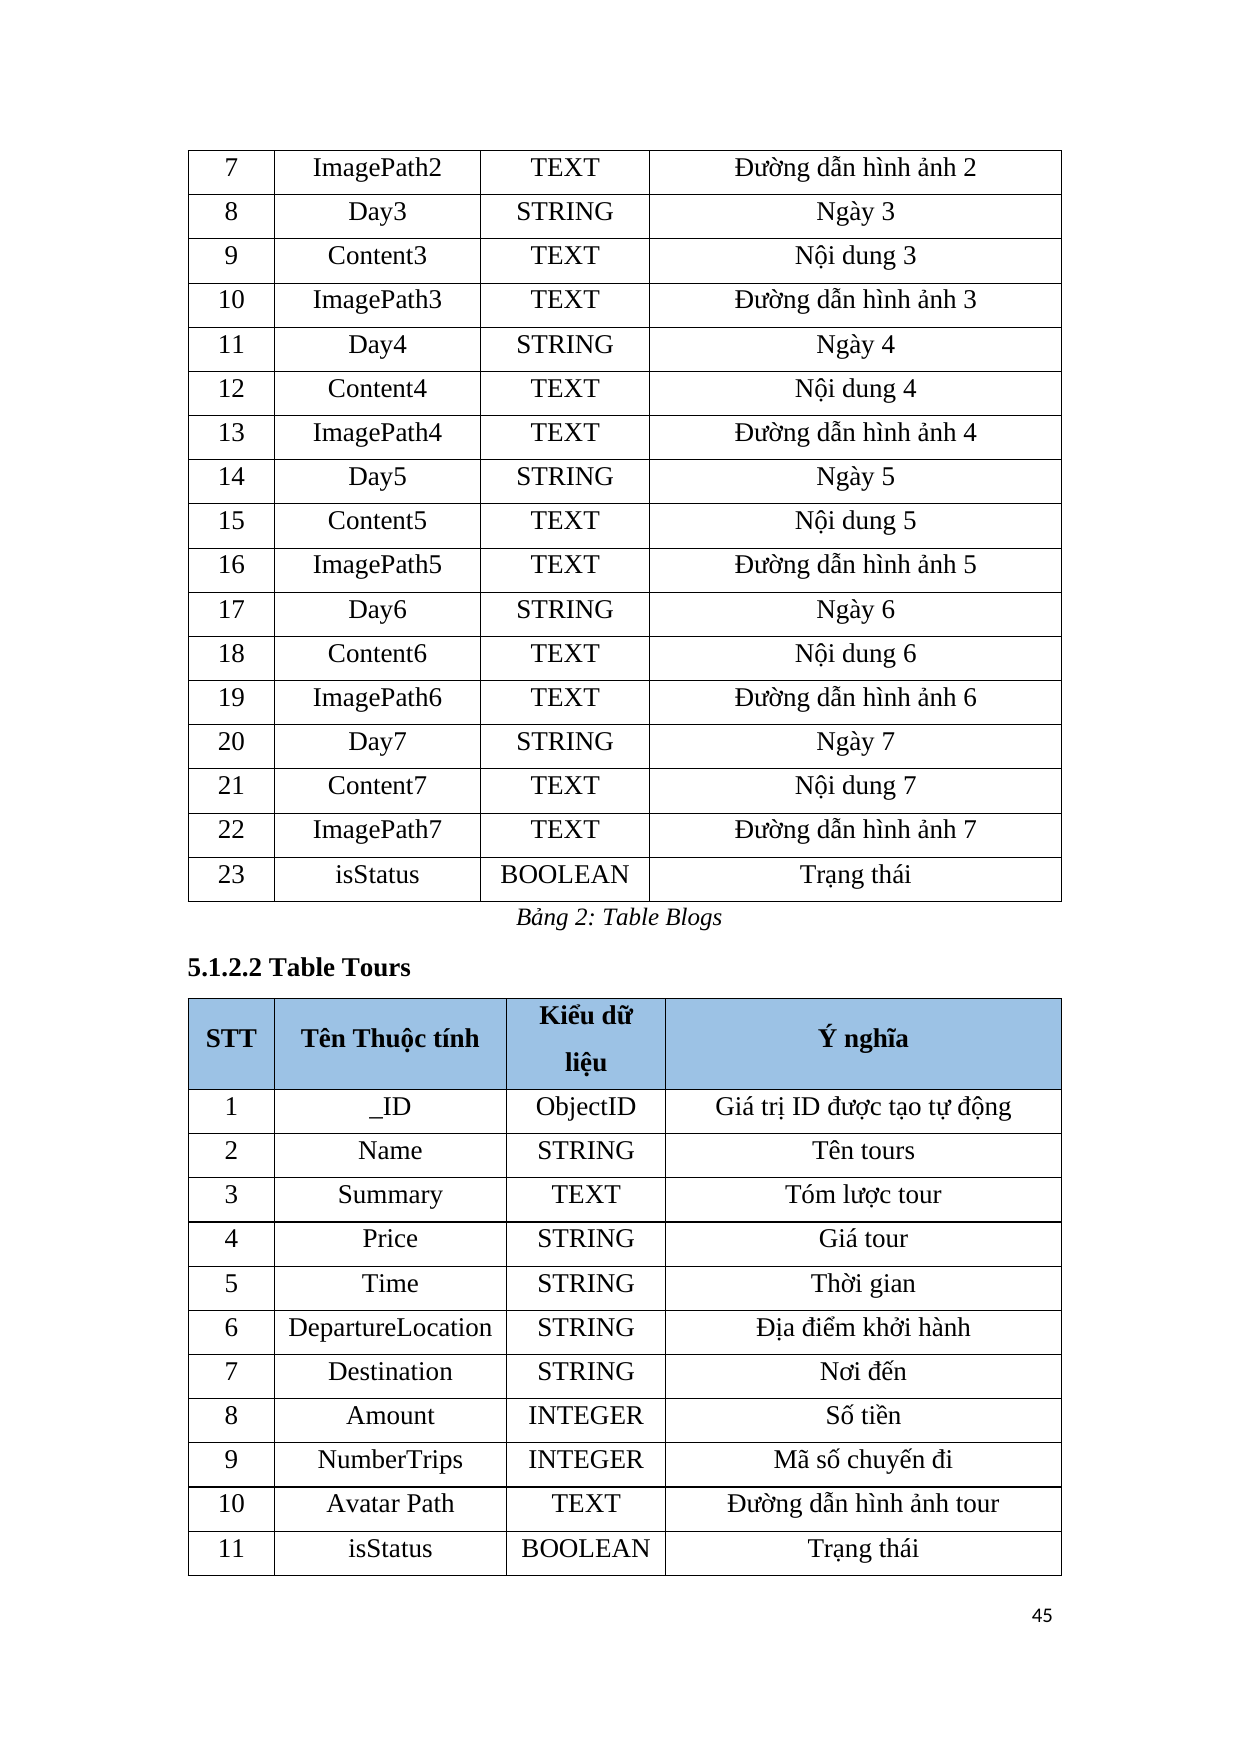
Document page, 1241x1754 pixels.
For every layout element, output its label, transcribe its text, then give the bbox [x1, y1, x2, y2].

table_cell 18 [189, 637, 274, 680]
table_cell Time [275, 1267, 506, 1310]
table_cell 11 [189, 328, 274, 371]
table_cell Day3 [275, 195, 480, 238]
table_cell isStatus [275, 858, 480, 901]
table_cell isStatus [275, 1532, 506, 1575]
table_cell 16 [189, 549, 274, 592]
table_cell Ngày 5 [650, 460, 1061, 503]
table_cell Nơi đến [666, 1355, 1061, 1398]
table_cell Thời gian [666, 1267, 1061, 1310]
table_cell Content7 [275, 769, 480, 812]
table_header Ý nghĩa [666, 999, 1061, 1089]
table_cell Đường dẫn hình ảnh 4 [650, 416, 1061, 459]
table_cell TEXT [481, 372, 649, 415]
table_cell Ngày 3 [650, 195, 1061, 238]
table_header STT [189, 999, 274, 1089]
table_cell ImagePath6 [275, 681, 480, 724]
table_cell 19 [189, 681, 274, 724]
table_cell _ID [275, 1090, 506, 1133]
table_cell 5 [189, 1267, 274, 1310]
table_cell 3 [189, 1178, 274, 1221]
table_cell Đường dẫn hình ảnh 6 [650, 681, 1061, 724]
table_cell STRING [507, 1267, 665, 1310]
table_cell Giá tour [666, 1223, 1061, 1266]
table_cell STRING [481, 195, 649, 238]
table_cell STRING [481, 460, 649, 503]
table_cell Địa điểm khởi hành [666, 1311, 1061, 1354]
table_cell TEXT [481, 151, 649, 194]
table_cell TEXT [481, 814, 649, 857]
table_cell TEXT [507, 1178, 665, 1221]
table_cell Tên tours [666, 1134, 1061, 1177]
table_cell 7 [189, 151, 274, 194]
table_cell 12 [189, 372, 274, 415]
table_cell INTEGER [507, 1443, 665, 1486]
table_cell Nội dung 6 [650, 637, 1061, 680]
table_cell Số tiền [666, 1399, 1061, 1442]
table_cell ImagePath4 [275, 416, 480, 459]
table_cell Đường dẫn hình ảnh tour [666, 1488, 1061, 1531]
table_cell 4 [189, 1223, 274, 1266]
table_cell Giá trị ID được tạo tự động [666, 1090, 1061, 1133]
table_cell Ngày 7 [650, 725, 1061, 768]
table_cell 2 [189, 1134, 274, 1177]
table_cell 21 [189, 769, 274, 812]
text 5.1.2.2 Table Tours [187, 951, 1053, 983]
table_cell Tóm lược tour [666, 1178, 1061, 1221]
table_cell Destination [275, 1355, 506, 1398]
table_cell 8 [189, 1399, 274, 1442]
table_cell Ngày 4 [650, 328, 1061, 371]
table_cell Nội dung 3 [650, 239, 1061, 282]
table_cell 11 [189, 1532, 274, 1575]
table_cell ObjectID [507, 1090, 665, 1133]
table_cell 6 [189, 1311, 274, 1354]
table_cell STRING [481, 328, 649, 371]
table_cell ImagePath5 [275, 549, 480, 592]
table_cell DepartureLocation [275, 1311, 506, 1354]
table_cell TEXT [481, 504, 649, 547]
table_cell 10 [189, 284, 274, 327]
table_cell Trạng thái [650, 858, 1061, 901]
table_cell TEXT [507, 1488, 665, 1531]
table_cell Nội dung 4 [650, 372, 1061, 415]
table_cell STRING [507, 1134, 665, 1177]
table_cell Day5 [275, 460, 480, 503]
table_cell STRING [481, 725, 649, 768]
table_cell 14 [189, 460, 274, 503]
table_cell Content6 [275, 637, 480, 680]
table_cell 10 [189, 1488, 274, 1531]
table_cell Trạng thái [666, 1532, 1061, 1575]
table_cell TEXT [481, 637, 649, 680]
table_cell Amount [275, 1399, 506, 1442]
table_cell 1 [189, 1090, 274, 1133]
table_cell 22 [189, 814, 274, 857]
table_cell Day6 [275, 593, 480, 636]
table_cell Đường dẫn hình ảnh 7 [650, 814, 1061, 857]
table_cell 20 [189, 725, 274, 768]
table_cell ImagePath7 [275, 814, 480, 857]
table_cell ImagePath2 [275, 151, 480, 194]
table_cell Summary [275, 1178, 506, 1221]
table_cell TEXT [481, 681, 649, 724]
table_header Tên Thuộc tính [275, 999, 506, 1089]
table_cell 9 [189, 1443, 274, 1486]
table_cell Name [275, 1134, 506, 1177]
table_cell TEXT [481, 549, 649, 592]
table_cell 7 [189, 1355, 274, 1398]
table_cell Content4 [275, 372, 480, 415]
table_cell Nội dung 5 [650, 504, 1061, 547]
table_cell ImagePath3 [275, 284, 480, 327]
table_cell STRING [481, 593, 649, 636]
table_cell Đường dẫn hình ảnh 5 [650, 549, 1061, 592]
table_cell Day4 [275, 328, 480, 371]
table_cell Price [275, 1223, 506, 1266]
table_cell BOOLEAN [507, 1532, 665, 1575]
table_cell 8 [189, 195, 274, 238]
table_header Kiểu dữ liệu [507, 999, 665, 1089]
table_cell Content3 [275, 239, 480, 282]
table_cell 23 [189, 858, 274, 901]
table_cell STRING [507, 1355, 665, 1398]
table_cell Đường dẫn hình ảnh 2 [650, 151, 1061, 194]
table_cell STRING [507, 1311, 665, 1354]
table_cell Content5 [275, 504, 480, 547]
table_cell TEXT [481, 284, 649, 327]
table_cell Nội dung 7 [650, 769, 1061, 812]
table_cell Mã số chuyến đi [666, 1443, 1061, 1486]
table_cell TEXT [481, 239, 649, 282]
table_cell STRING [507, 1223, 665, 1266]
table_cell Day7 [275, 725, 480, 768]
table_cell 17 [189, 593, 274, 636]
table_cell 15 [189, 504, 274, 547]
table_cell Ngày 6 [650, 593, 1061, 636]
table_cell TEXT [481, 416, 649, 459]
table_cell Đường dẫn hình ảnh 3 [650, 284, 1061, 327]
table_cell BOOLEAN [481, 858, 649, 901]
table_cell TEXT [481, 769, 649, 812]
table_cell Avatar Path [275, 1488, 506, 1531]
table_cell 13 [189, 416, 274, 459]
table_cell NumberTrips [275, 1443, 506, 1486]
table_cell 9 [189, 239, 274, 282]
table_cell INTEGER [507, 1399, 665, 1442]
text Bảng 2: Table Blogs [187, 902, 1053, 931]
